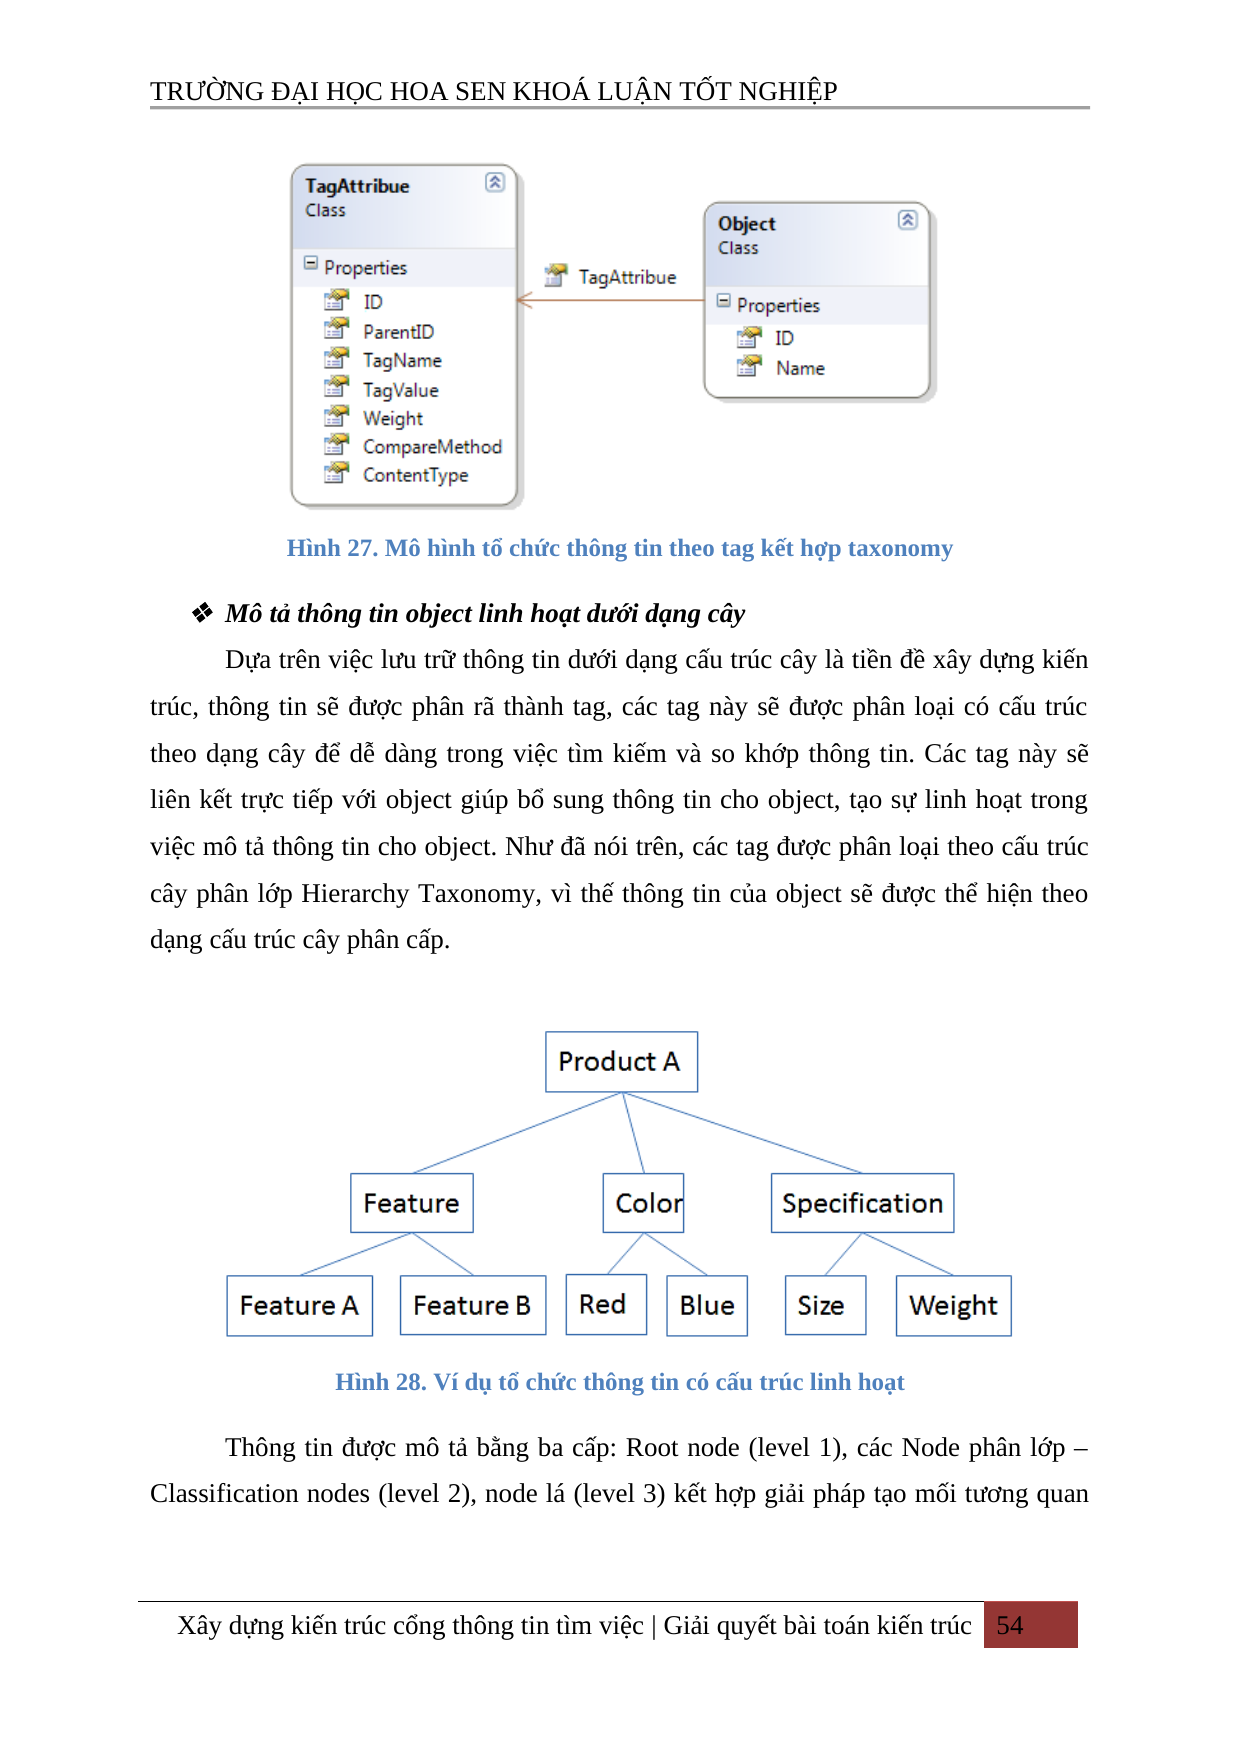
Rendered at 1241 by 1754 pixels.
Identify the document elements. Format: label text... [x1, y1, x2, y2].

picture [219, 1016, 1021, 1352]
list Mô tả thông tin object linh hoạt dưới dạng cây [187, 597, 1090, 628]
picture [276, 150, 964, 518]
text Hình 28. Ví dụ tổ chức thông tin có cấu trúc linh hoạt [150, 1367, 1090, 1396]
text Dựa trên việc lưu trữ thông tin dưới dạng cấu trúc cây là tiền đề xây dựng kiến trúc, thông tin sẽ được phân rã thành tag, các tag này sẽ được phân loại có cấu trúc theo dạng cây để dễ dàng trong việc tìm kiếm và so khớp thông tin. Các tag này sẽ liên kết trực tiếp với object giúp bổ sung thông tin cho object, tạo sự linh hoạt trong việc mô tả thông tin cho object. Như đã nói trên, các tag được phân loại theo cấu trúc cây phân lớp Hierarchy Taxonomy, vì thế thông tin của object sẽ được thể hiện theo dạng cấu trúc cây phân cấp. [150, 643, 1090, 955]
text Hình 27. Mô hình tổ chức thông tin theo tag kết hợp taxonomy [150, 533, 1090, 561]
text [150, 1431, 1090, 1509]
